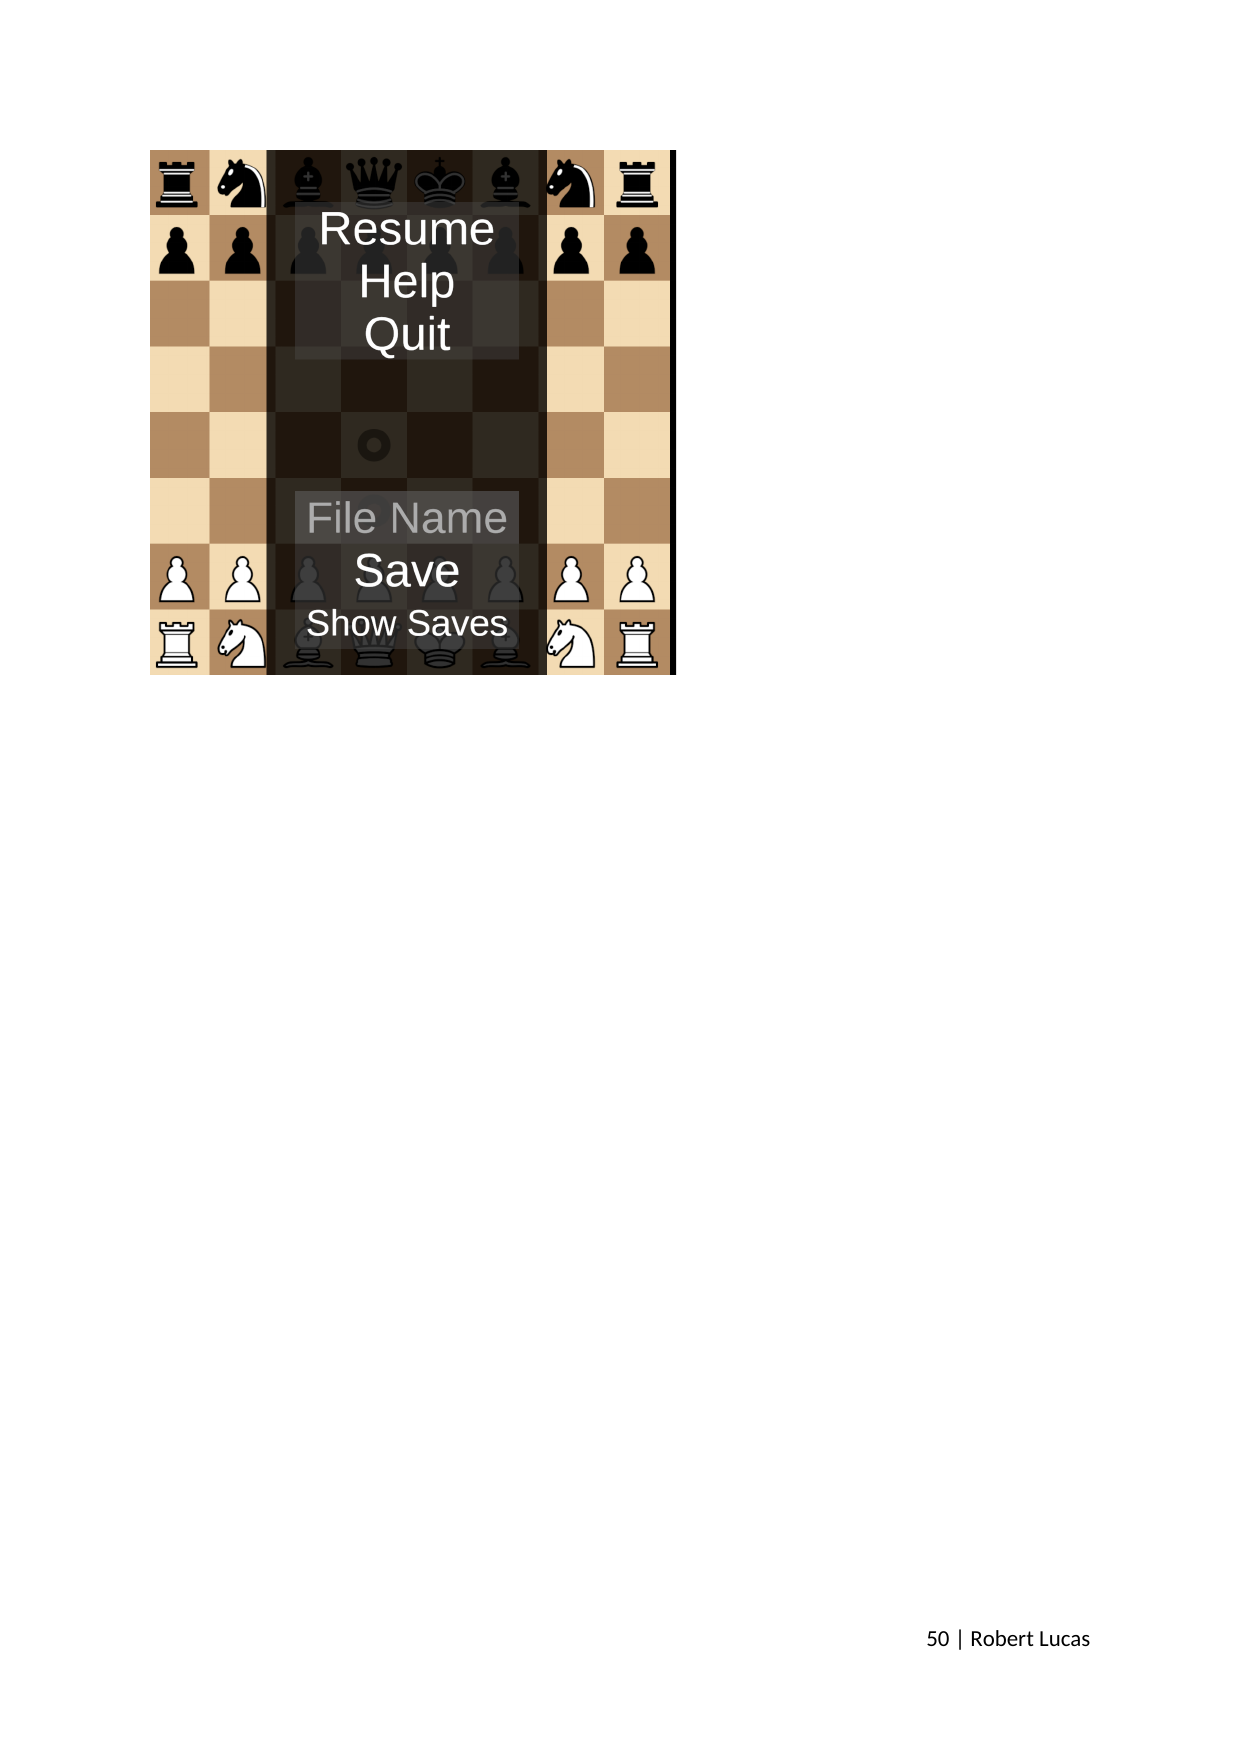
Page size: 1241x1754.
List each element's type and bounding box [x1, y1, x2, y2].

picture [150, 150, 677, 675]
